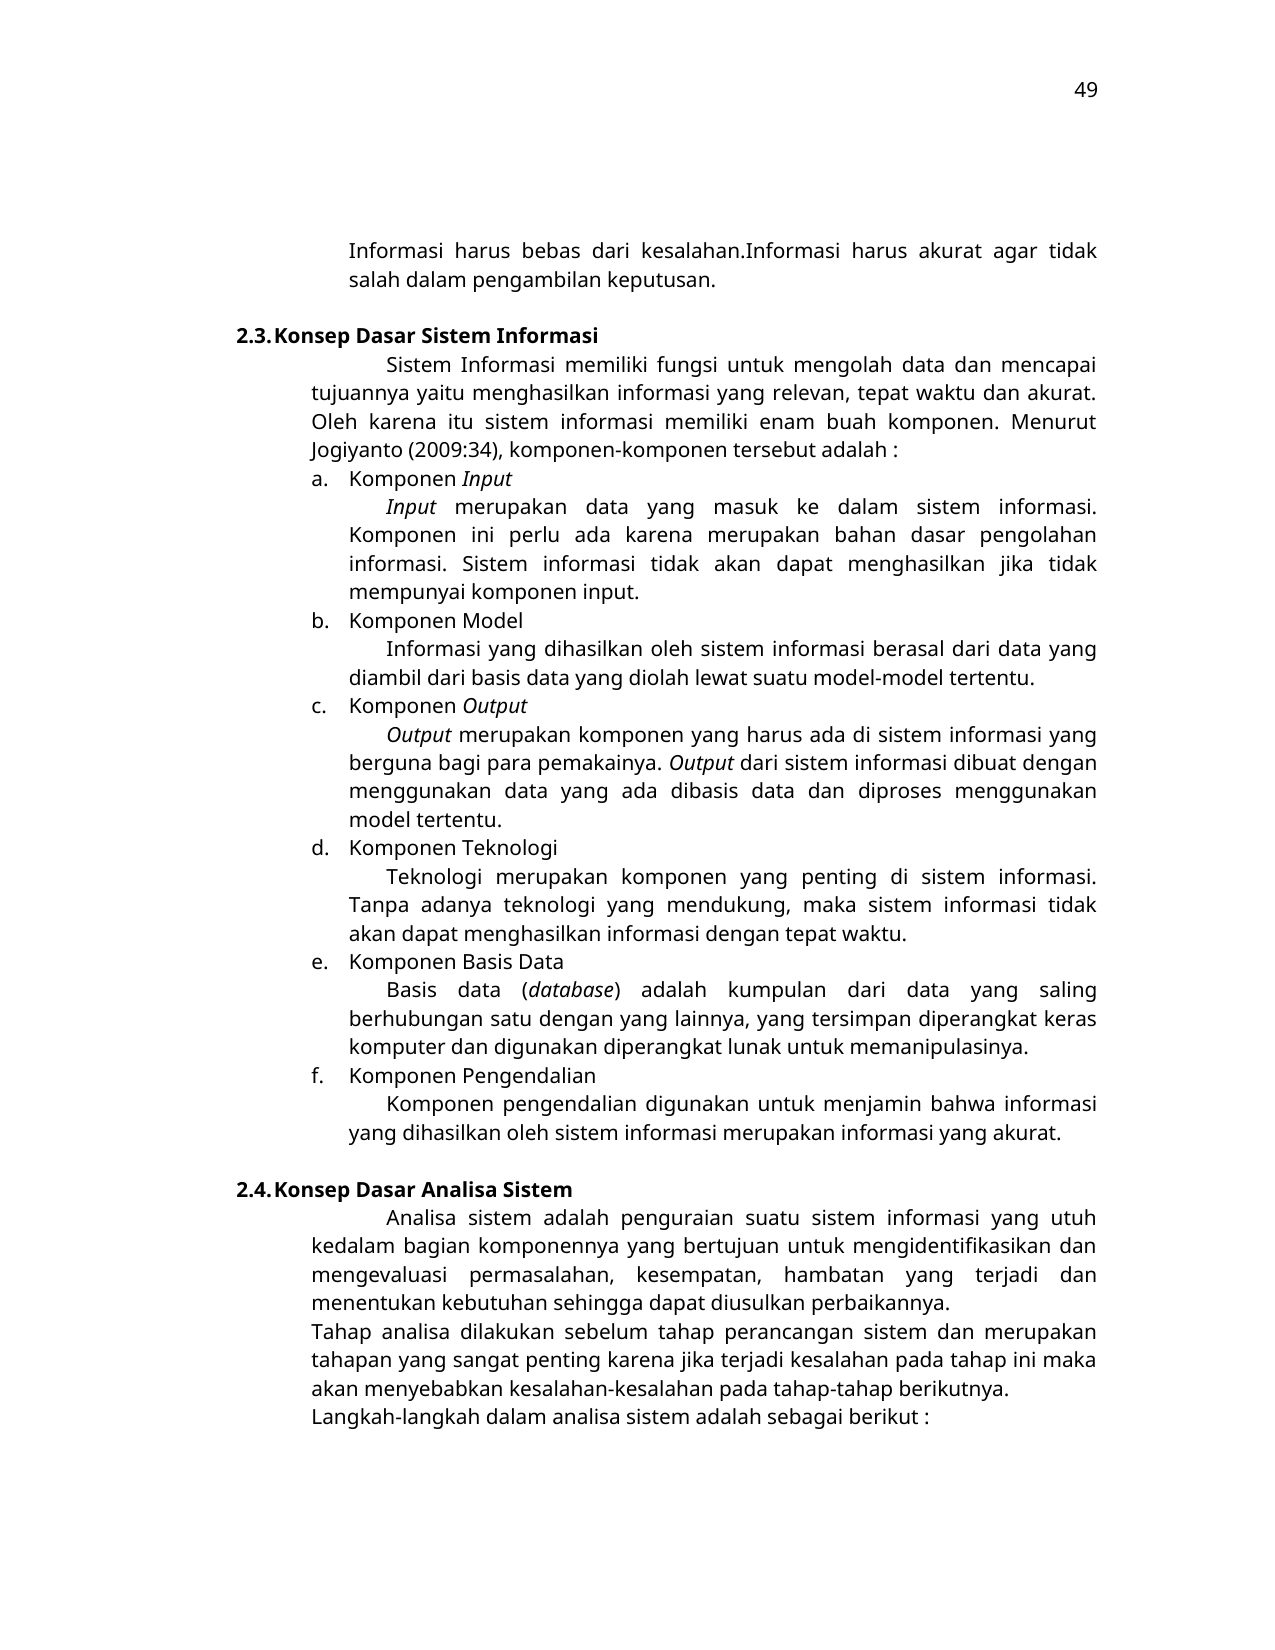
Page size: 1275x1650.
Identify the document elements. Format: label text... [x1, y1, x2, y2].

list Komponen pengendalian digunakan untuk menjamin bahwa informasi yang dihasilkan oleh sistem informasi merupakan informasi yang akurat. [349, 1089, 1098, 1146]
list Input merupakan data yang masuk ke dalam sistem informasi. Komponen ini perlu ada karena merupakan bahan dasar pengolahan informasi. Sistem informasi tidak akan dapat menghasilkan jika tidak mempunyai komponen input. [349, 492, 1098, 606]
list Basis data (database) adalah kumpulan dari data yang saling berhubungan satu dengan yang lainnya, yang tersimpan diperangkat keras komputer dan digunakan diperangkat lunak untuk memanipulasinya. [349, 976, 1098, 1061]
text Analisa sistem adalah penguraian suatu sistem informasi yang utuh kedalam bagian komponennya yang bertujuan untuk mengidentifikasikan dan mengevaluasi permasalahan, kesempatan, hambatan yang terjadi dan menentukan kebutuhan sehingga dapat diusulkan perbaikannya. [311, 1203, 1098, 1317]
list Informasi yang dihasilkan oleh sistem informasi berasal dari data yang diambil dari basis data yang diolah lewat suatu model-model tertentu. [349, 634, 1098, 691]
text Sistem Informasi memiliki fungsi untuk mengolah data dan mencapai tujuannya yaitu menghasilkan informasi yang relevan, tepat waktu dan akurat. Oleh karena itu sistem informasi memiliki enam buah komponen. Menurut Jogiyanto (2009:34), komponen-komponen tersebut adalah : [311, 350, 1098, 464]
list Teknologi merupakan komponen yang penting di sistem informasi. Tanpa adanya teknologi yang mendukung, maka sistem informasi tidak akan dapat menghasilkan informasi dengan tepat waktu. [349, 862, 1098, 947]
list Komponen Pengendalian [311, 1061, 1098, 1089]
list Komponen Output [311, 691, 1098, 720]
text Tahap analisa dilakukan sebelum tahap perancangan sistem dan merupakan tahapan yang sangat penting karena jika terjadi kesalahan pada tahap ini maka akan menyebabkan kesalahan-kesalahan pada tahap-tahap berikutnya. [311, 1317, 1098, 1402]
list Informasi harus bebas dari kesalahan.Informasi harus akurat agar tidak salah dalam pengambilan keputusan. [349, 236, 1098, 293]
list Komponen Basis Data [311, 947, 1098, 976]
subtitle Konsep Dasar Sistem Informasi [236, 322, 1098, 350]
list Komponen Input [311, 464, 1098, 492]
text Langkah-langkah dalam analisa sistem adalah sebagai berikut : [311, 1402, 1098, 1431]
list Komponen Model [311, 606, 1098, 634]
subtitle Konsep Dasar Analisa Sistem [236, 1175, 1098, 1203]
list Komponen Teknologi [311, 833, 1098, 862]
list Output merupakan komponen yang harus ada di sistem informasi yang berguna bagi para pemakainya. Output dari sistem informasi dibuat dengan menggunakan data yang ada dibasis data dan diproses menggunakan model tertentu. [349, 720, 1098, 833]
